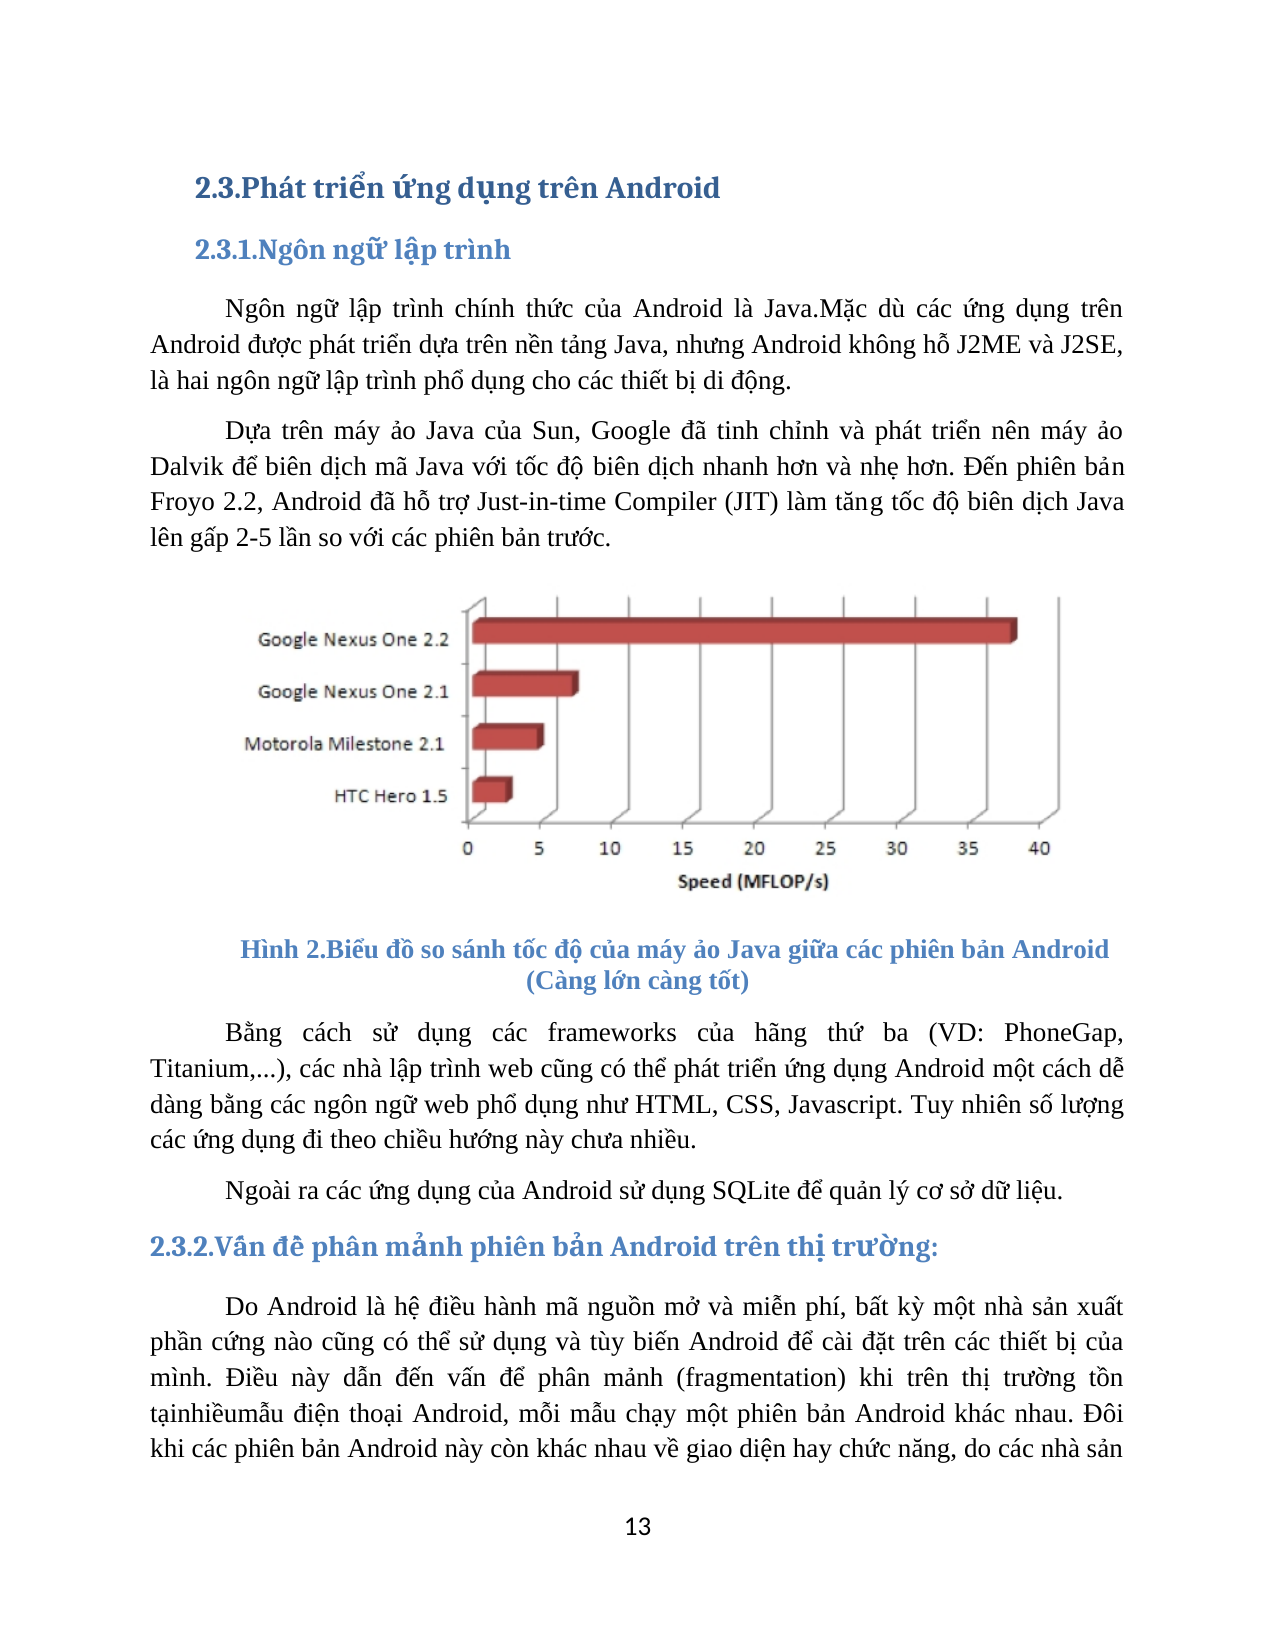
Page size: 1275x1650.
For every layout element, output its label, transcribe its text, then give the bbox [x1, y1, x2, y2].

text Dựa trên máy ảo Java của Sun, Google đã tinh chỉnh và phát triển nên máy ảo Dalvik để biên dịch mã Java với tốc độ biên dịch nhanh hơn và nhẹ hơn. Đến phiên bản Froyo 2.2, Android đã hỗ trợ Just-in-time Compiler (JIT) làm tăng tốc độ biên dịch Java lên gấp 2-5 lần so với các phiên bản trước. [150, 414, 1125, 552]
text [150, 1290, 1125, 1464]
subtitle 2.3.Phát triển ứng dụng trên Android [195, 171, 1125, 207]
text Bằng cách sử dụng các frameworks của hãng thứ ba (VD: PhoneGap, Titanium,...), các nhà lập trình web cũng có thể phát triển ứng dụng Android một cách dễ dàng bằng các ngôn ngữ web phổ dụng như HTML, CSS, Javascript. Tuy nhiên số lượng các ứng dụng đi theo chiều hướng này chưa nhiều. [150, 1016, 1125, 1154]
subtitle 2.3.1.Ngôn ngữ lập trình [150, 233, 1125, 266]
text Ngoài ra các ứng dụng của Android sử dụng SQLite để quản lý cơ sở dữ liệu. [150, 1174, 1125, 1205]
picture [225, 571, 1089, 908]
subtitle 2.3.2.Vấn đề phân mảnh phiên bản Android trên thị trường: [150, 1230, 1125, 1264]
text Ngôn ngữ lập trình chính thức của Android là Java.Mặc dù các ứng dụng trên Android được phát triển dựa trên nền tảng Java, nhưng Android không hỗ J2ME và J2SE, là hai ngôn ngữ lập trình phổ dụng cho các thiết bị di động. [150, 292, 1125, 395]
